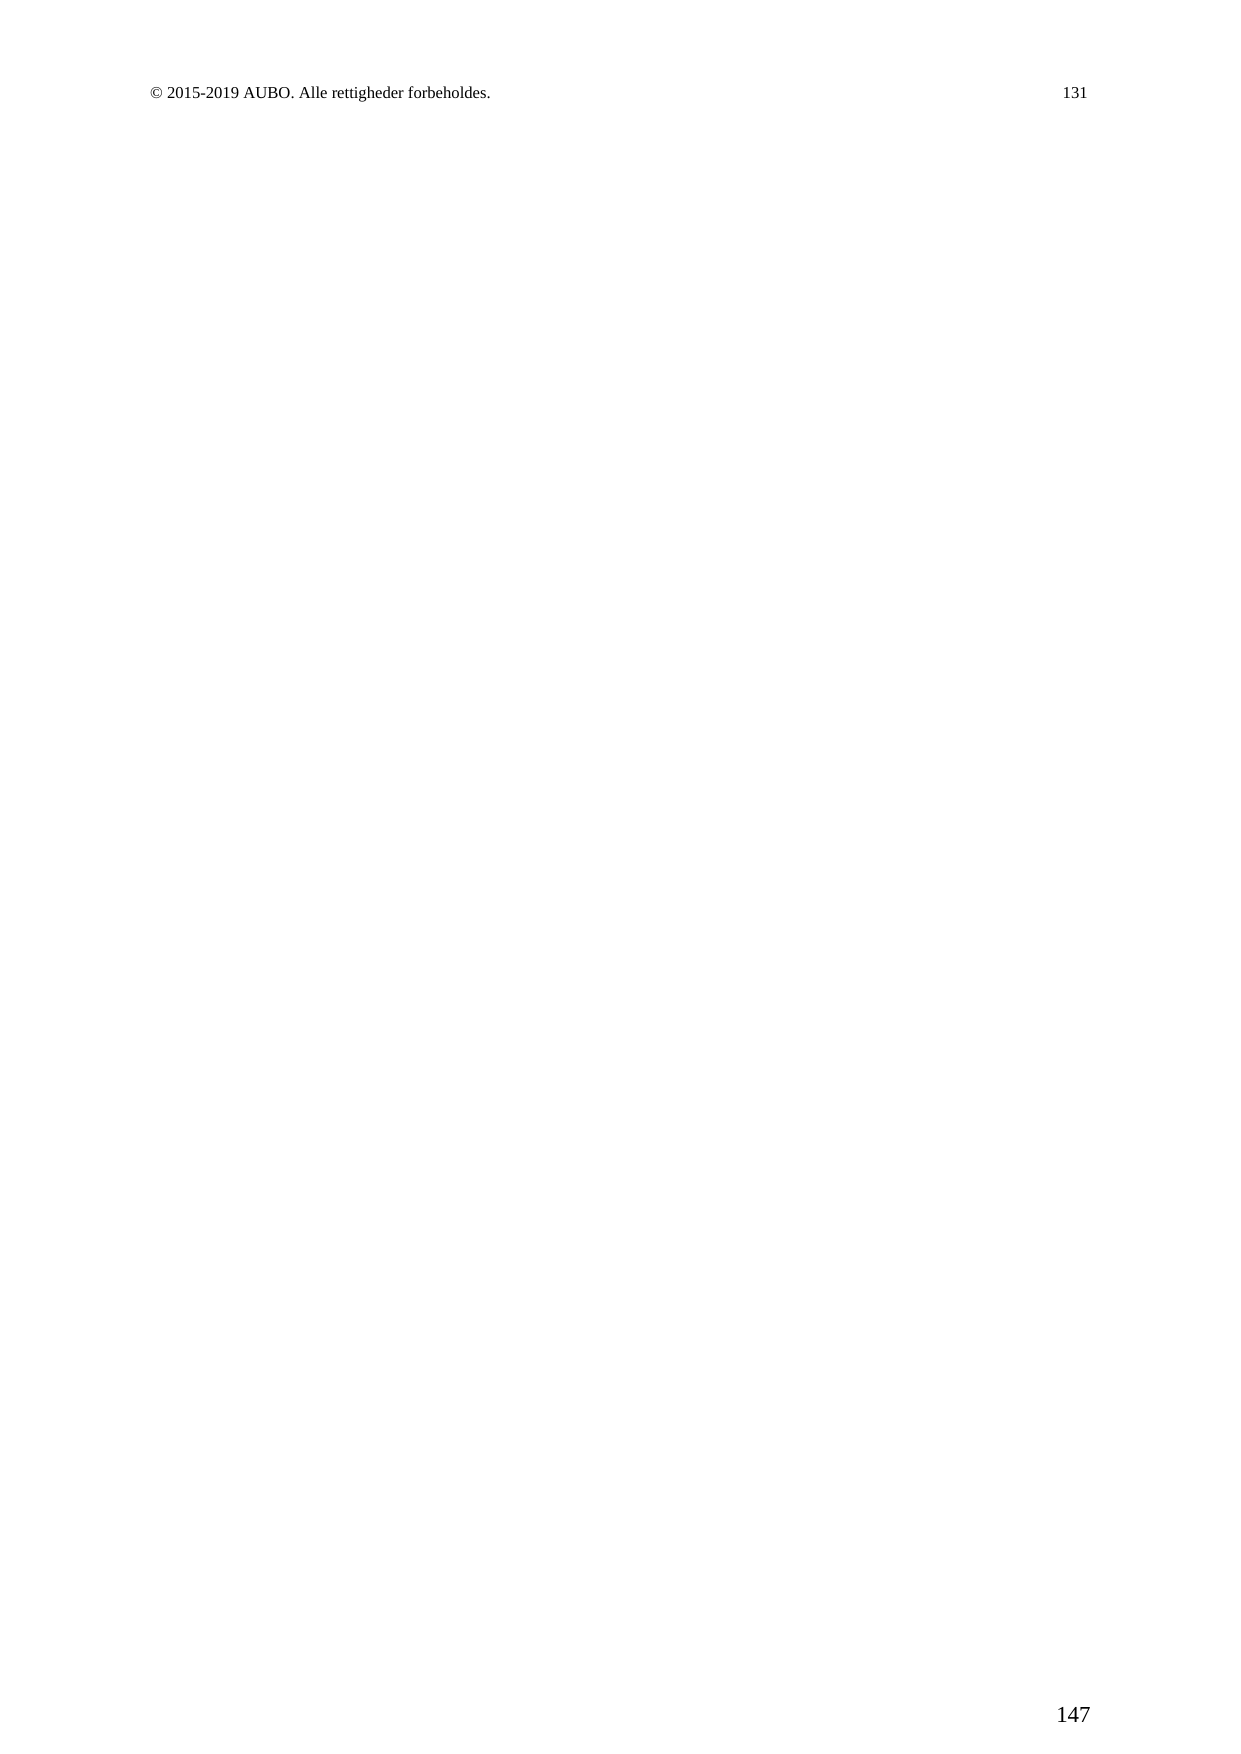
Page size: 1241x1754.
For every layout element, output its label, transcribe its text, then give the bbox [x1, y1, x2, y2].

text © 2015-2019 AUBO. Alle rettigheder forbeholdes. 131 [150, 83, 1090, 102]
